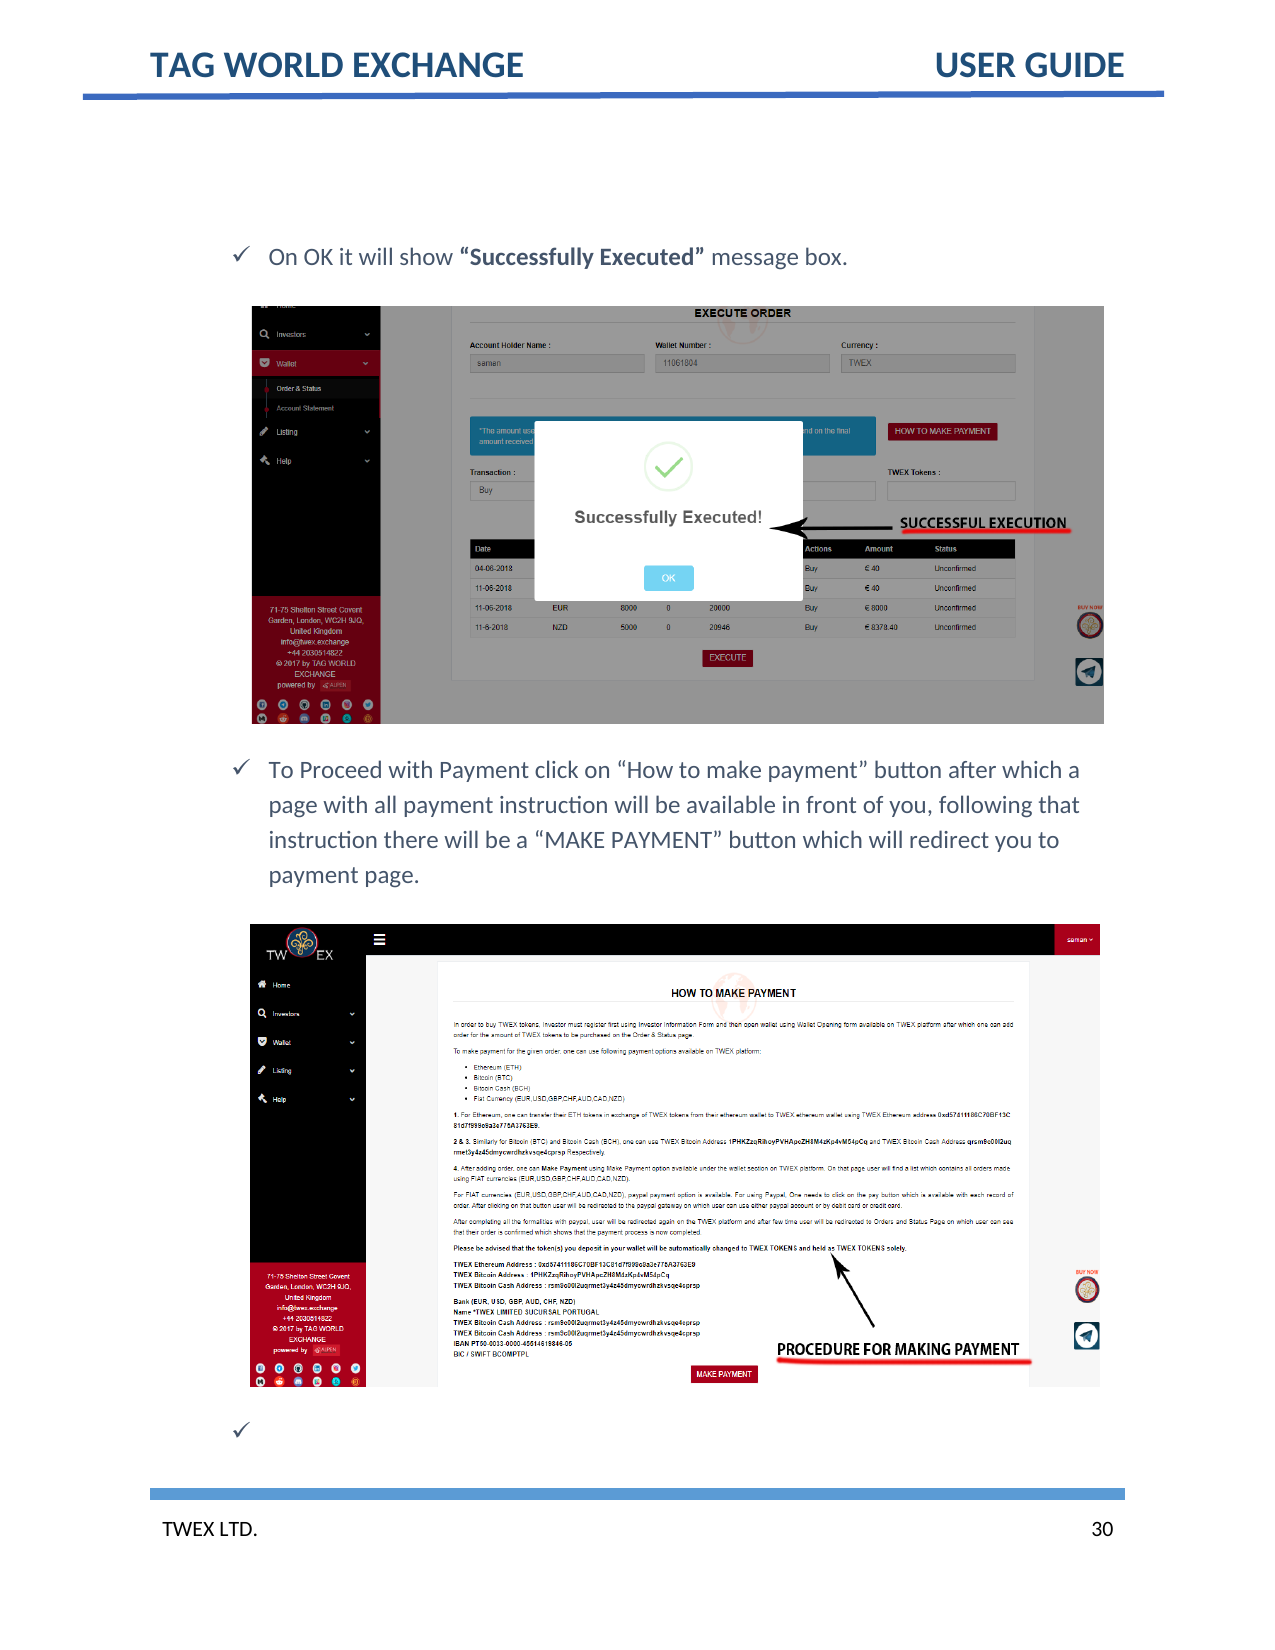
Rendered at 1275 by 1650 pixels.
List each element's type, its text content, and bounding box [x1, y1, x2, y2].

list On OK it will show “Successfully Executed” message box. [231, 241, 1125, 271]
picture [251, 306, 1104, 724]
picture [250, 924, 1100, 1387]
list To Proceed with Payment click on “How to make payment” button after which a page with all payment instruction will be available in front of you, following that instruction there will be a “MAKE PAYMENT” button which will redirect you to payment page. [231, 754, 1125, 889]
